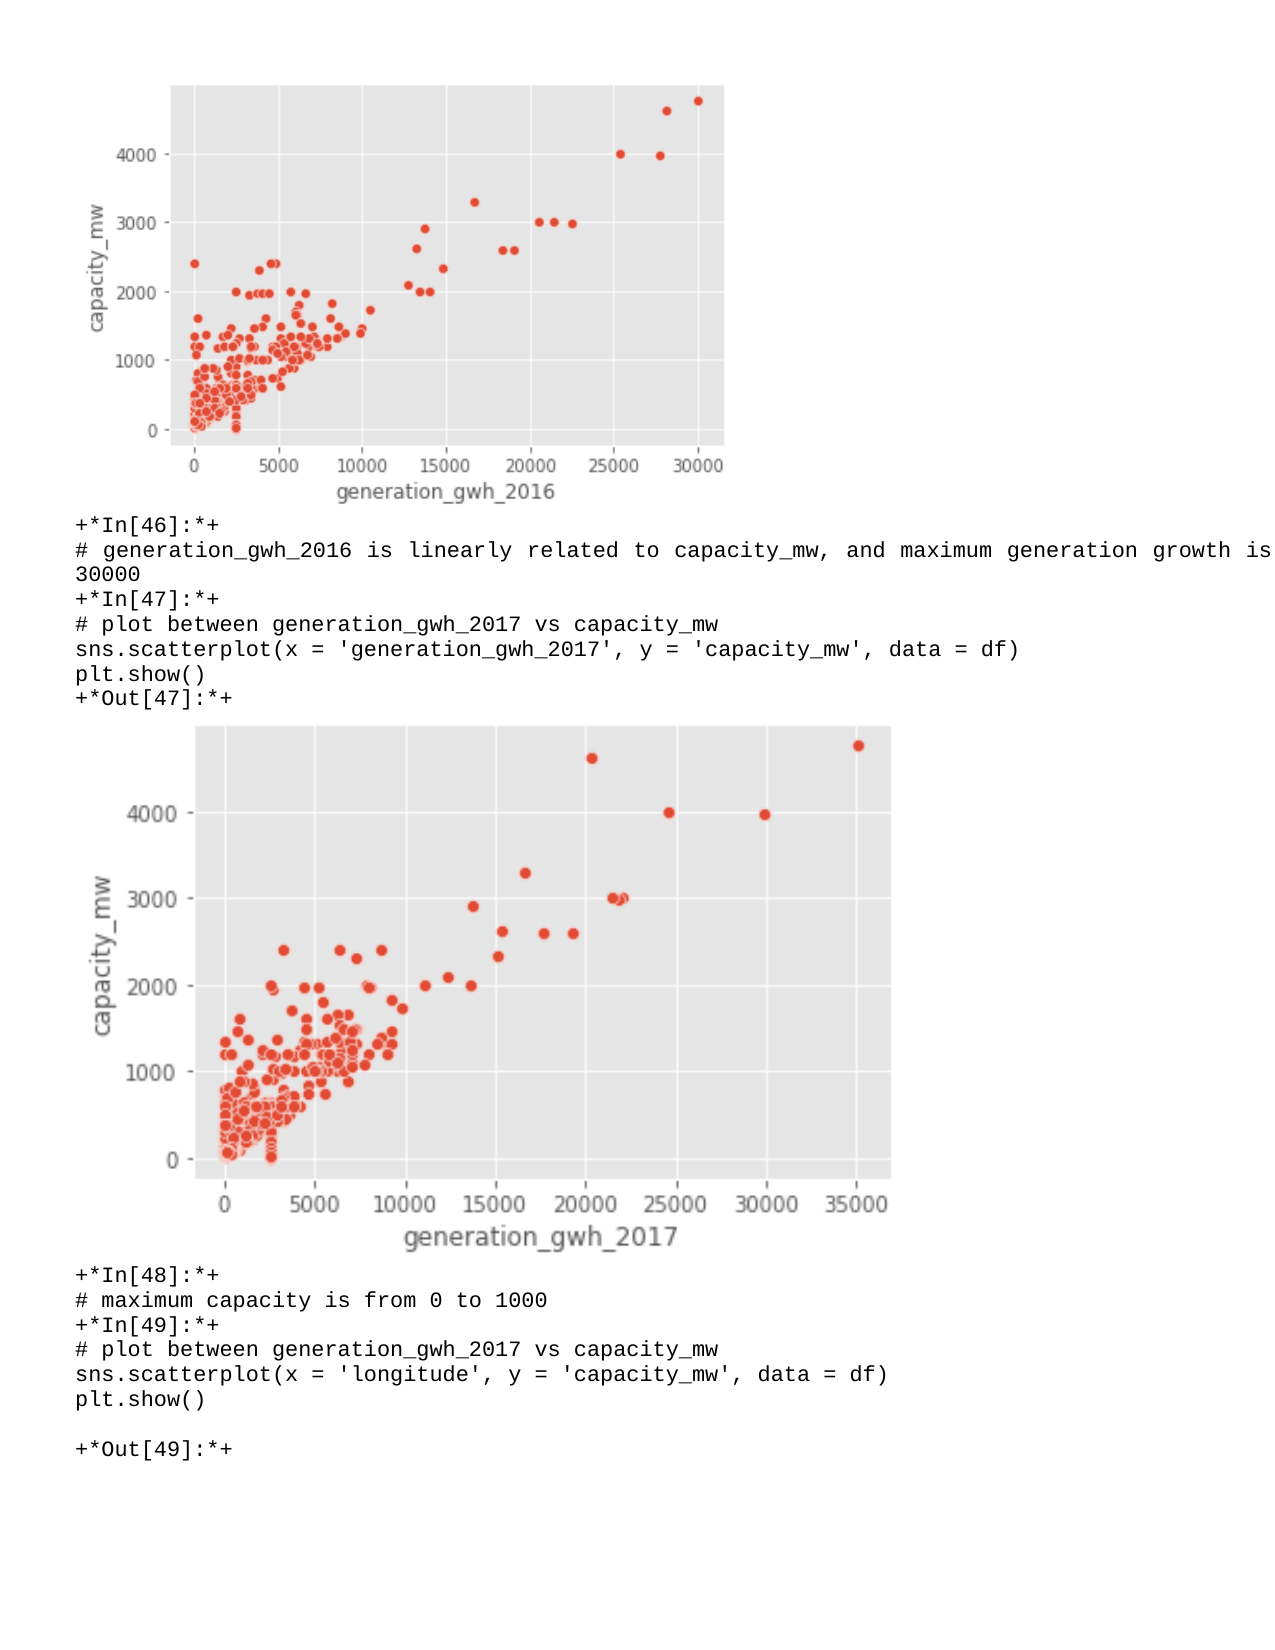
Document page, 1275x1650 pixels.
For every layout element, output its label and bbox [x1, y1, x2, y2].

picture [75, 75, 736, 514]
picture [75, 712, 904, 1265]
table_cell [75, 75, 1275, 1462]
